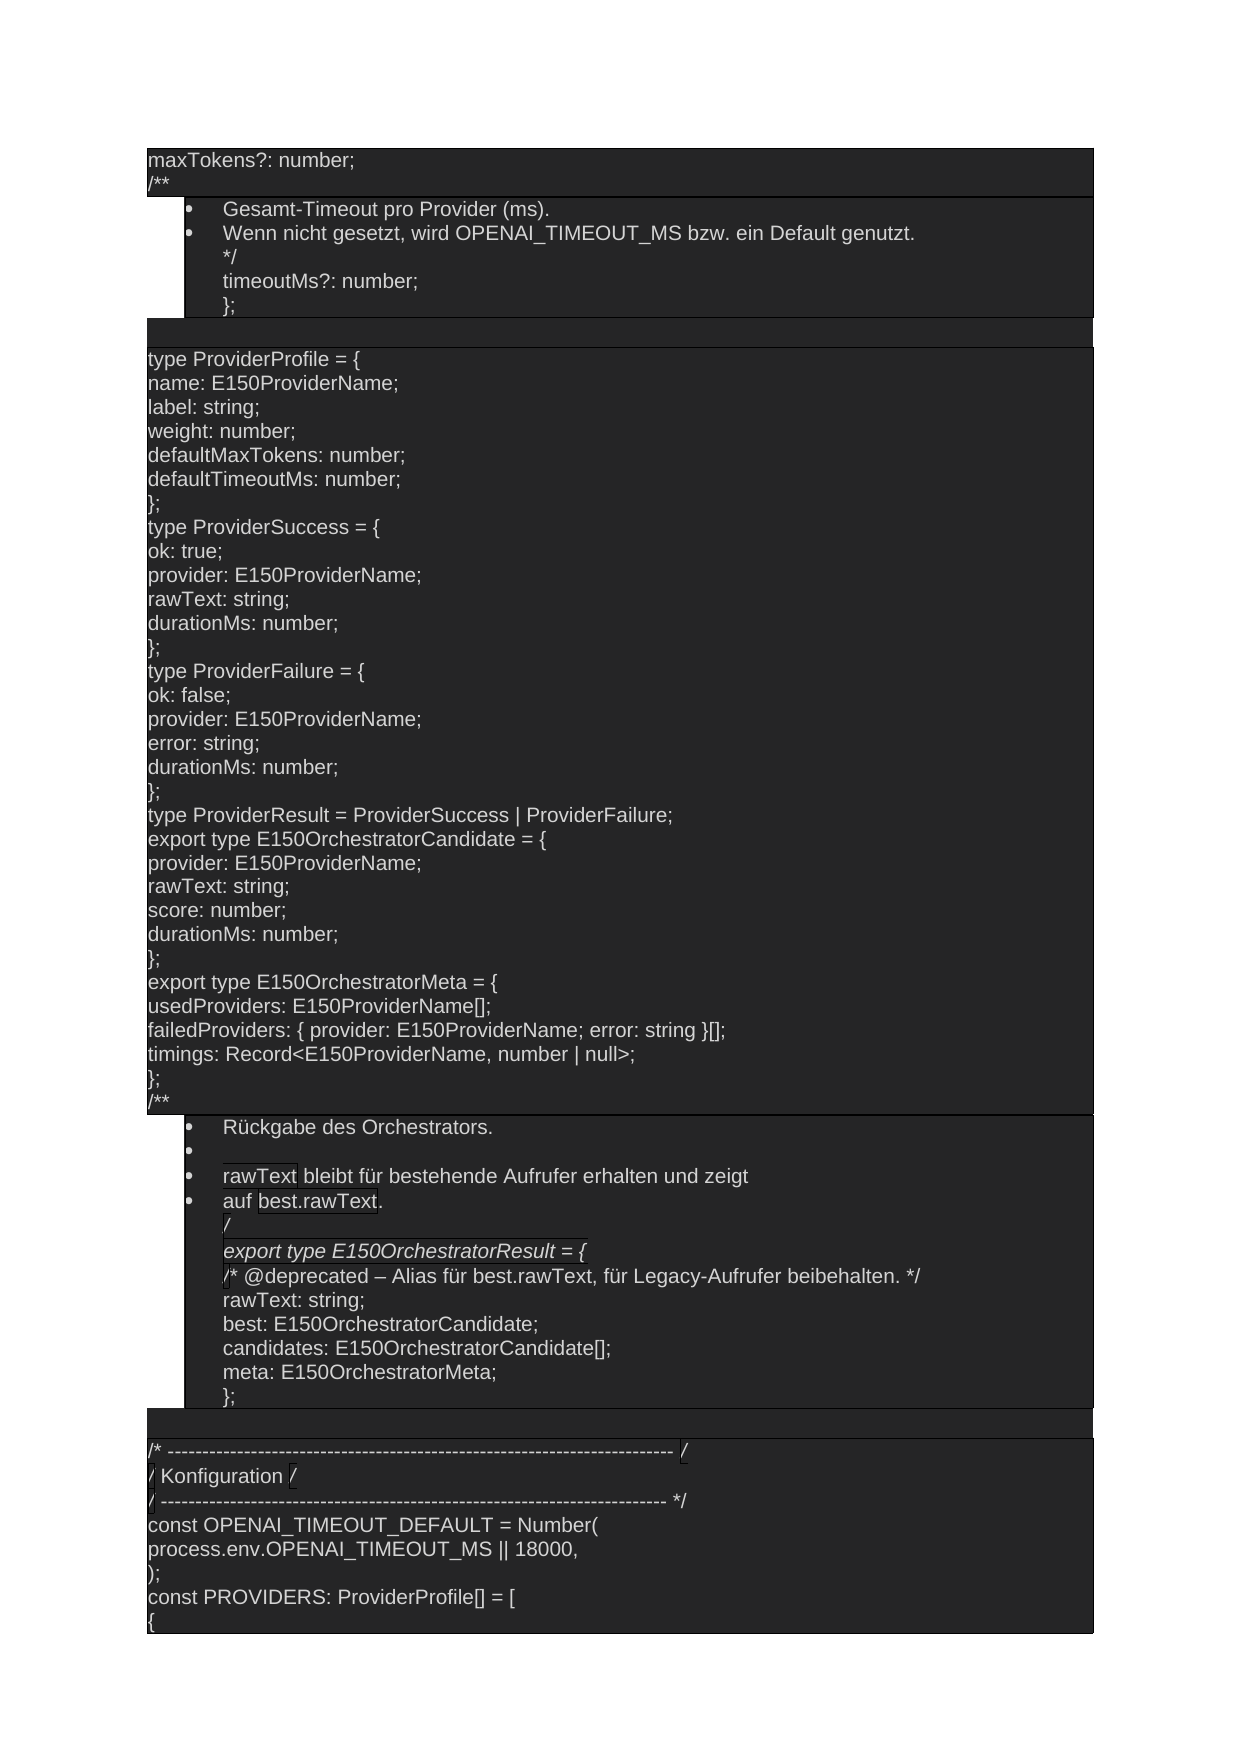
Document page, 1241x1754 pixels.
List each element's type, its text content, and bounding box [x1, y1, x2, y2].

list Wenn nicht gesetzt, wird OPENAI_TIMEOUT_MS bzw. ein Default genutzt. */ timeoutMs?: number; }; [186, 221, 1093, 317]
text const OPENAI_TIMEOUT_DEFAULT = Number( process.env.OPENAI_TIMEOUT_MS || 18000, ); [148, 1513, 1093, 1584]
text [148, 149, 1093, 196]
list Gesamt-Timeout pro Provider (ms). [186, 198, 1093, 221]
text /* ------------------------------------------------------------------------- / / Konfiguration / / ------------------------------------------------------------------------- */ [148, 1439, 1093, 1513]
text type ProviderSuccess = { ok: true; provider: E150ProviderName; rawText: string; durationMs: number; }; [148, 515, 1093, 659]
list Rückgabe des Orchestrators. [186, 1116, 1093, 1138]
list rawText bleibt für bestehende Aufrufer erhalten und zeigt [298, 1163, 1093, 1188]
text type ProviderResult = ProviderSuccess | ProviderFailure; [148, 802, 1093, 826]
list auf best.rawText. / export type E150OrchestratorResult = { /* @deprecated – Alias für best.rawText, für Legacy-Aufrufer beibehalten. */ rawText: string; best: E150OrchestratorCandidate; candidates: E150OrchestratorCandidate[]; meta: E150OrchestratorMeta; }; [186, 1188, 1093, 1408]
text /** [148, 1089, 1093, 1114]
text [148, 1584, 1093, 1633]
text export type E150OrchestratorCandidate = { provider: E150ProviderName; rawText: string; score: number; durationMs: number; }; [148, 826, 1093, 970]
text export type E150OrchestratorMeta = { usedProviders: E150ProviderName[]; failedProviders: { provider: E150ProviderName; error: string }[]; timings: Record<E150ProviderName, number | null>; }; [148, 970, 1093, 1089]
text type ProviderProfile = { name: E150ProviderName; label: string; weight: number; defaultMaxTokens: number; defaultTimeoutMs: number; }; [148, 348, 1093, 515]
text type ProviderFailure = { ok: false; provider: E150ProviderName; error: string; durationMs: number; }; [148, 659, 1093, 802]
